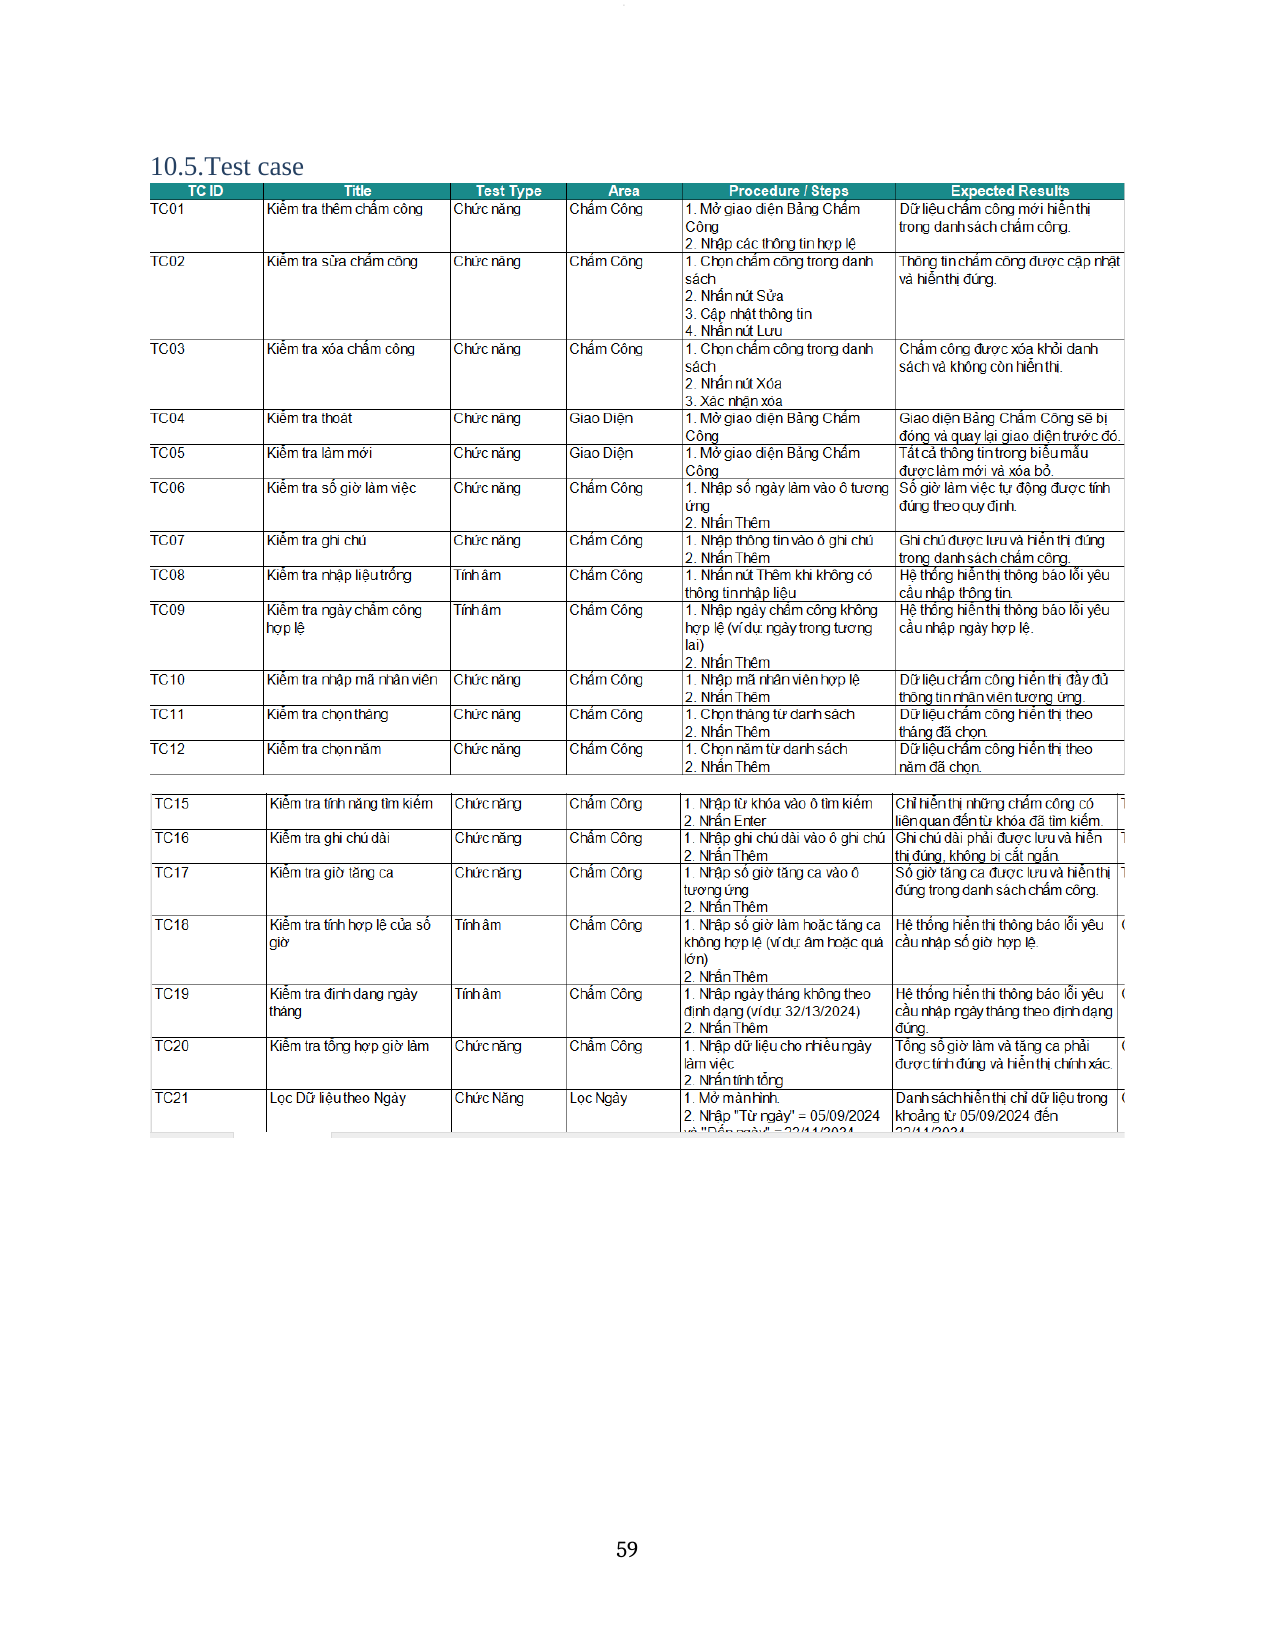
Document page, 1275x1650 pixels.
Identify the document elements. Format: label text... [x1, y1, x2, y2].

subtitle 10.5.Test case [150, 150, 1125, 181]
picture [150, 793, 1125, 1138]
picture [150, 183, 1125, 775]
